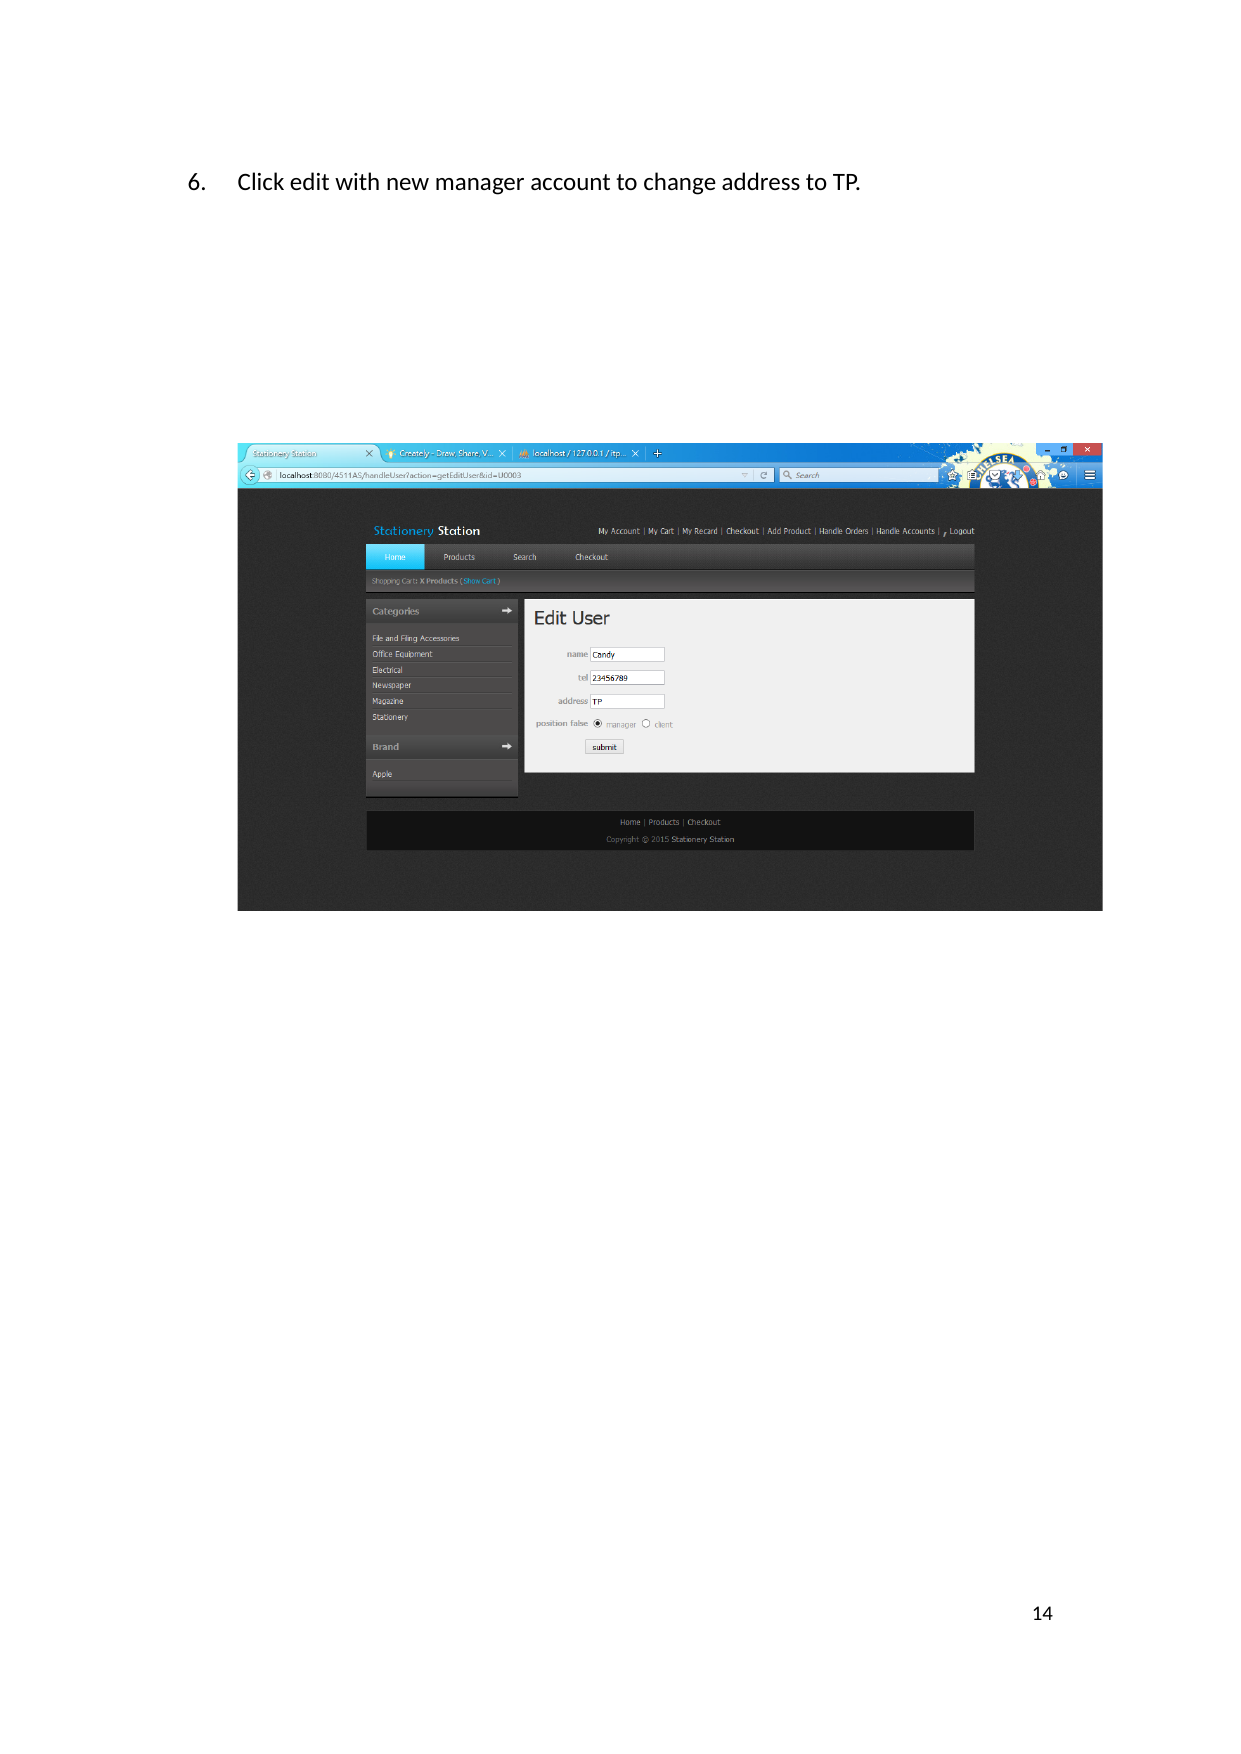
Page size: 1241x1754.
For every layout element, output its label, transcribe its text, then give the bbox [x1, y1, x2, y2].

picture [237, 443, 1103, 911]
